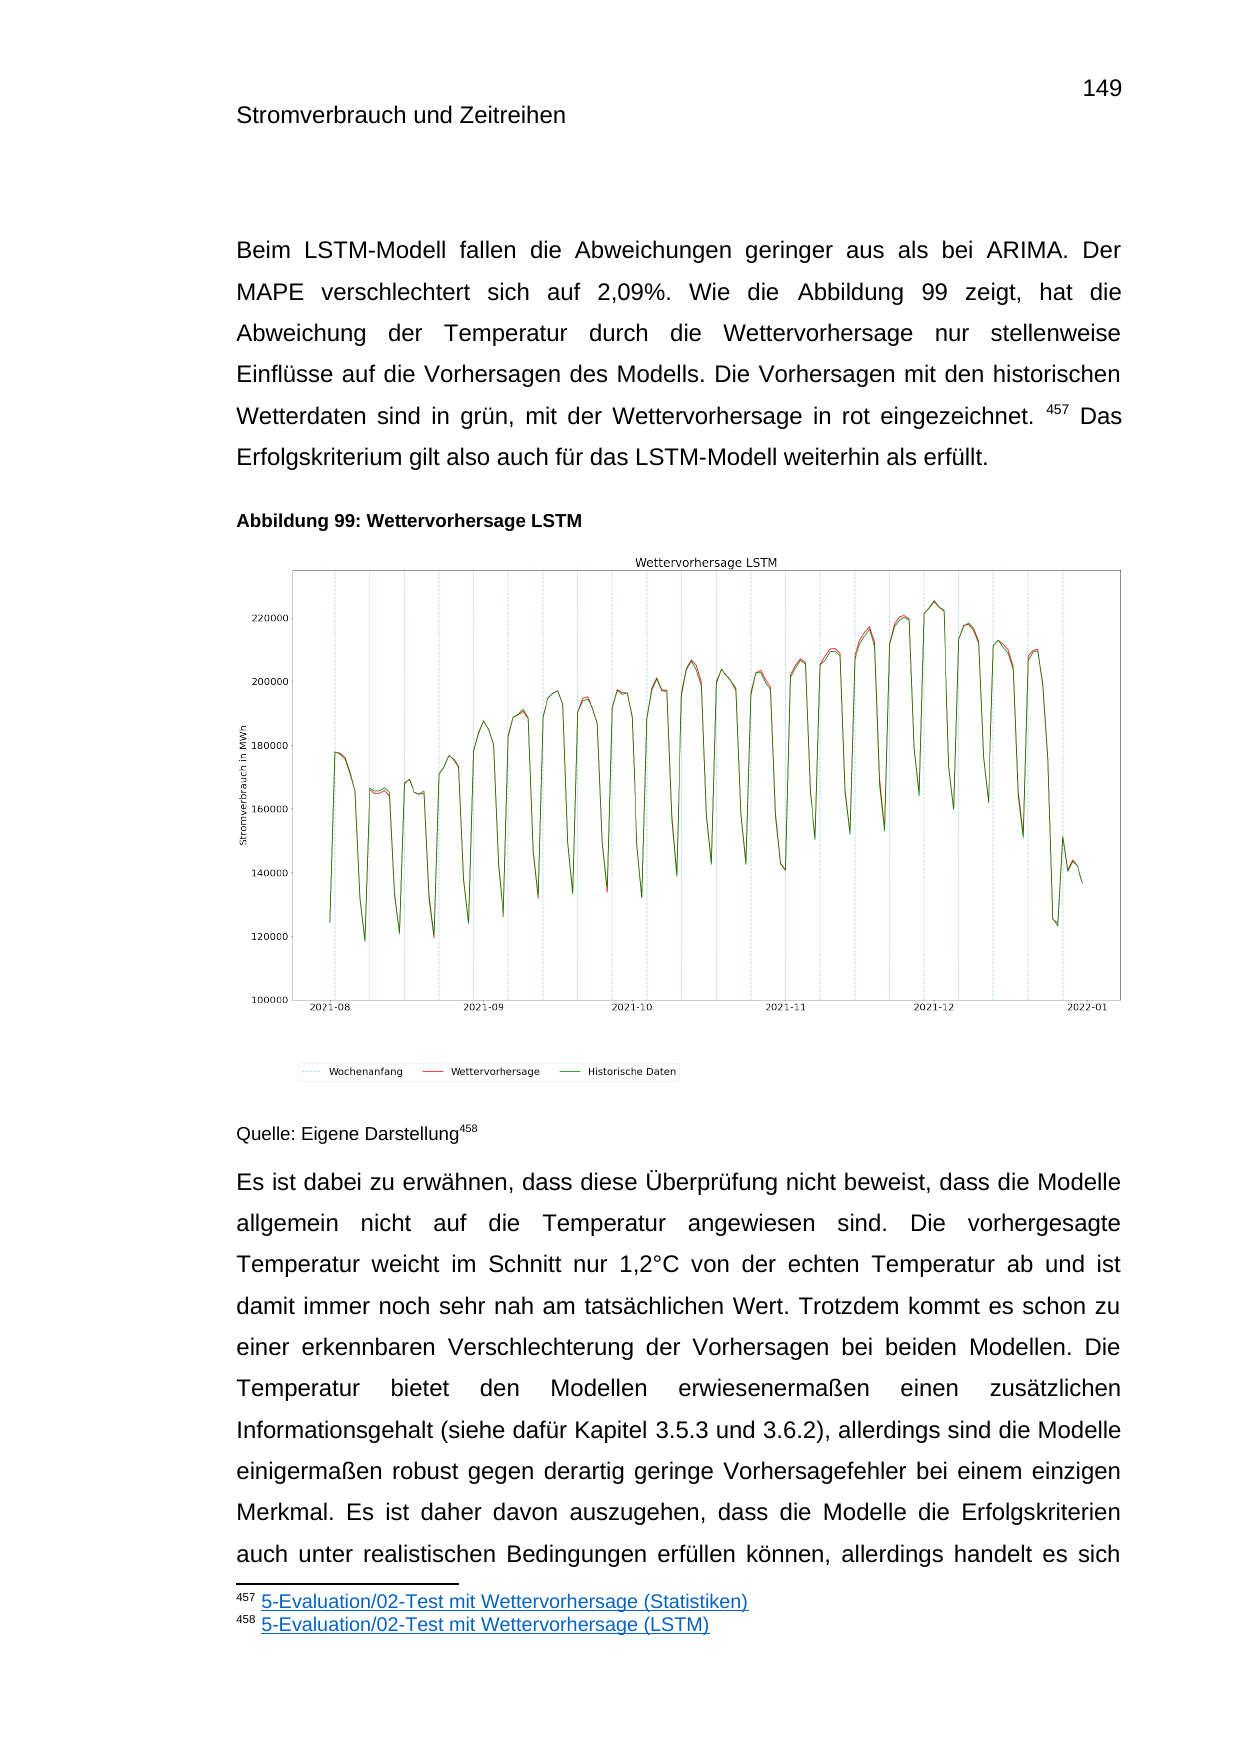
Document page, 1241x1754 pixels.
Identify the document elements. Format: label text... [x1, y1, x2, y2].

picture [236, 554, 1123, 1084]
text Quelle: Eigene Darstellung [236, 1123, 1122, 1144]
text Beim LSTM-Modell fallen die Abweichungen geringer aus als bei ARIMA. Der MAPE verschlechtert sich auf 2,09%. Wie die Abbildung 99 zeigt, hat die Abweichung der Temperatur durch die Wettervorhersage nur stellenweise Einflüsse auf die Vorhersagen des Modells. Die Vorhersagen mit den historischen Wetterdaten sind in grün, mit der Wettervorhersage in rot eingezeichnet. Das Erfolgskriterium gilt also auch für das LSTM-Modell weiterhin als erfüllt. [236, 236, 1122, 471]
text Abbildung 99: Wettervorhersage LSTM [236, 509, 1122, 531]
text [236, 1167, 1122, 1567]
